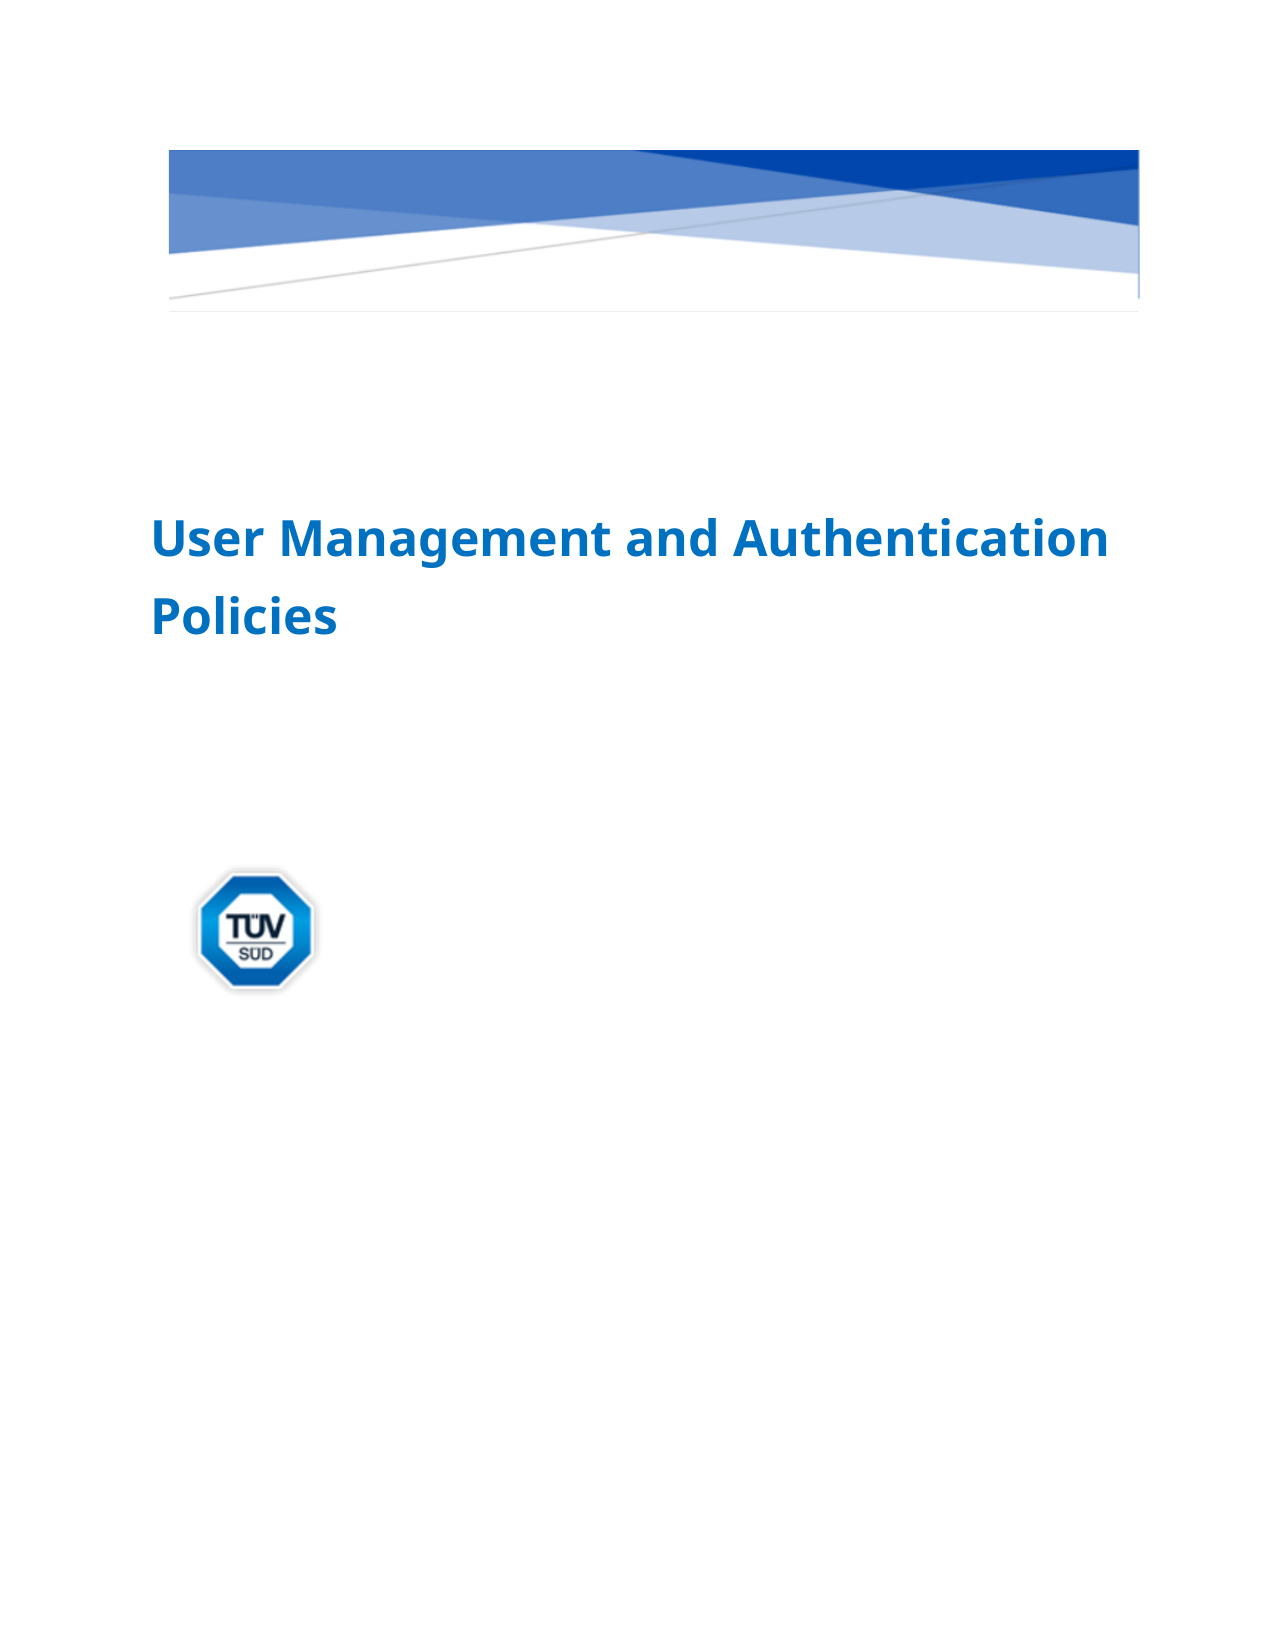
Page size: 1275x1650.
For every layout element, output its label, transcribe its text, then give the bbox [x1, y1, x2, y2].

text User Management and Authentication Policies [150, 503, 1125, 649]
picture [168, 843, 344, 1019]
picture [168, 150, 1144, 314]
